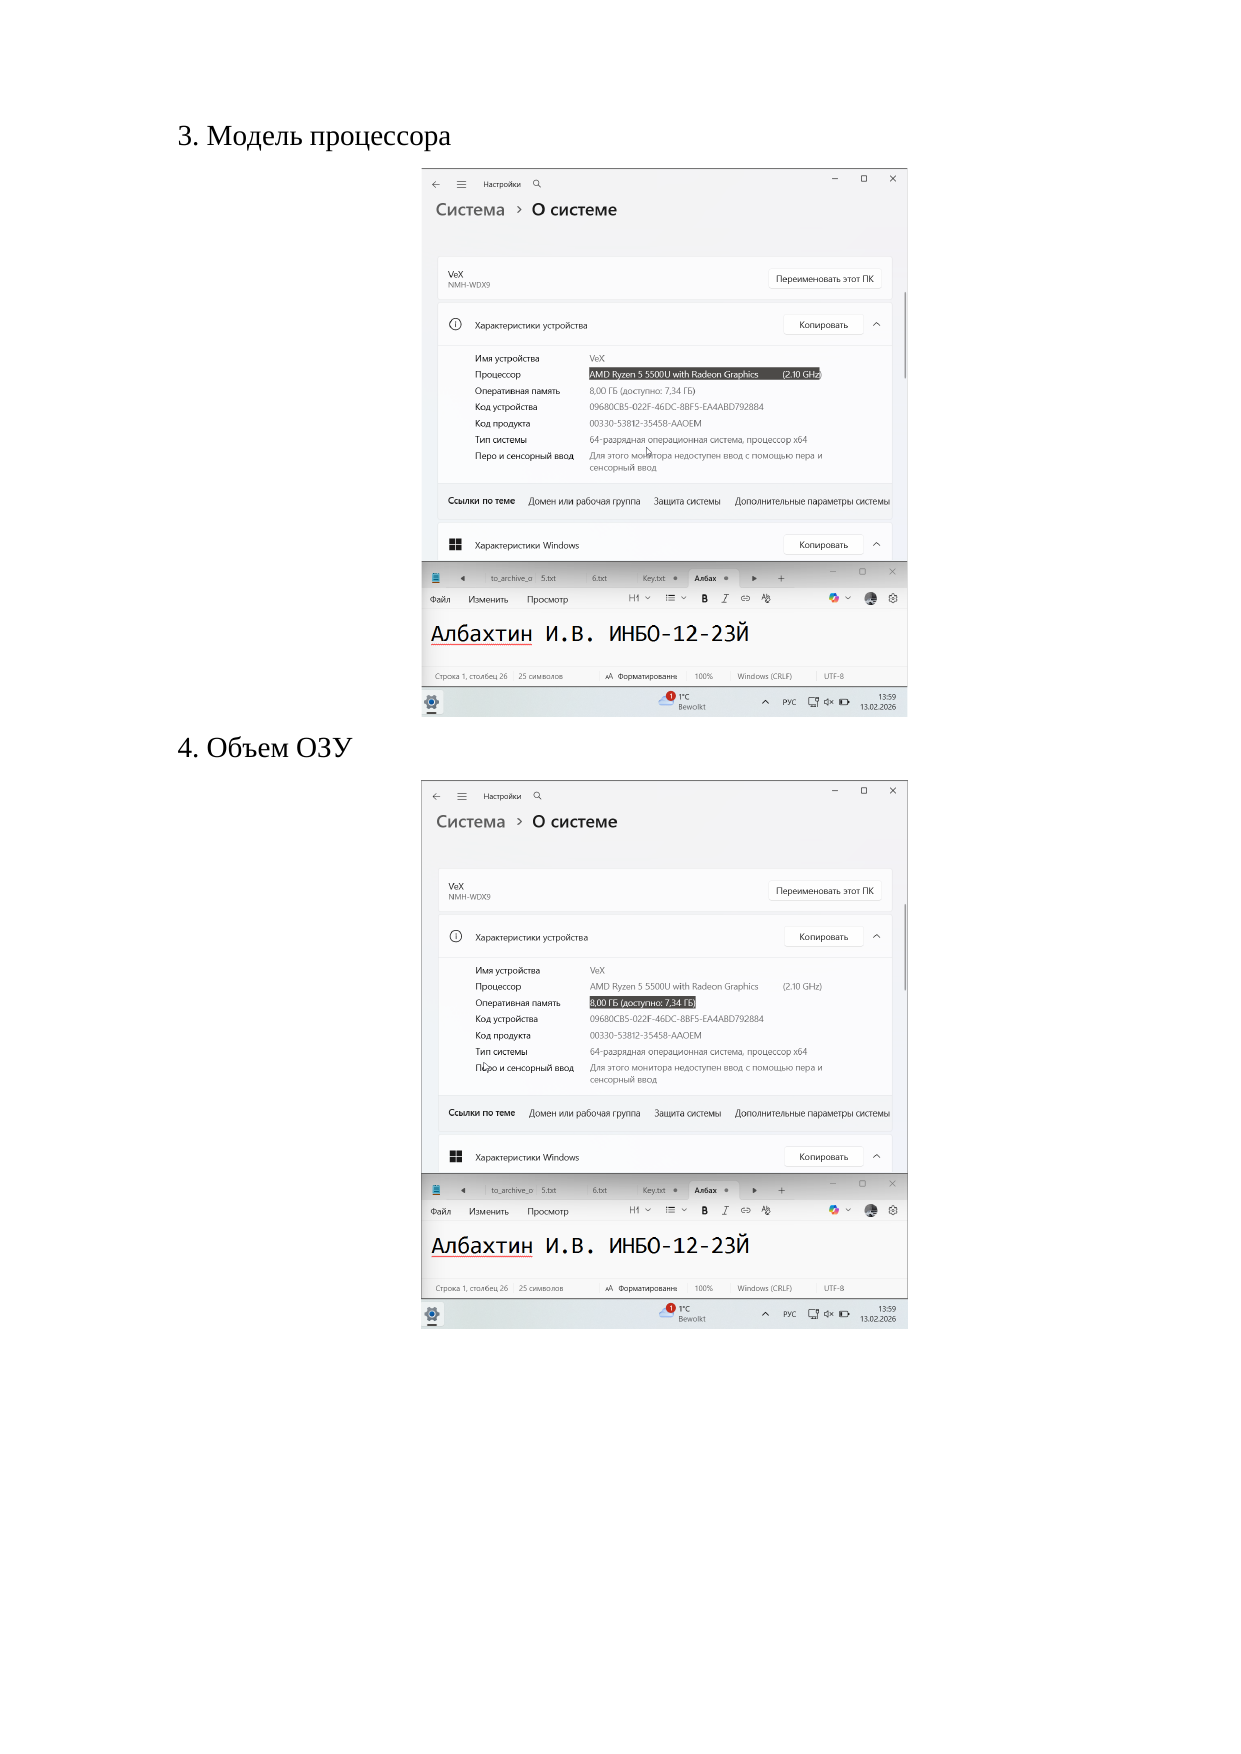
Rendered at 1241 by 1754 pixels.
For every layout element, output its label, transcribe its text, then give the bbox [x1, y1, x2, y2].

text 4. Объем ОЗУ [177, 731, 1152, 764]
picture [421, 168, 908, 717]
picture [421, 780, 908, 1329]
text 3. Модель процессора [177, 118, 1152, 152]
